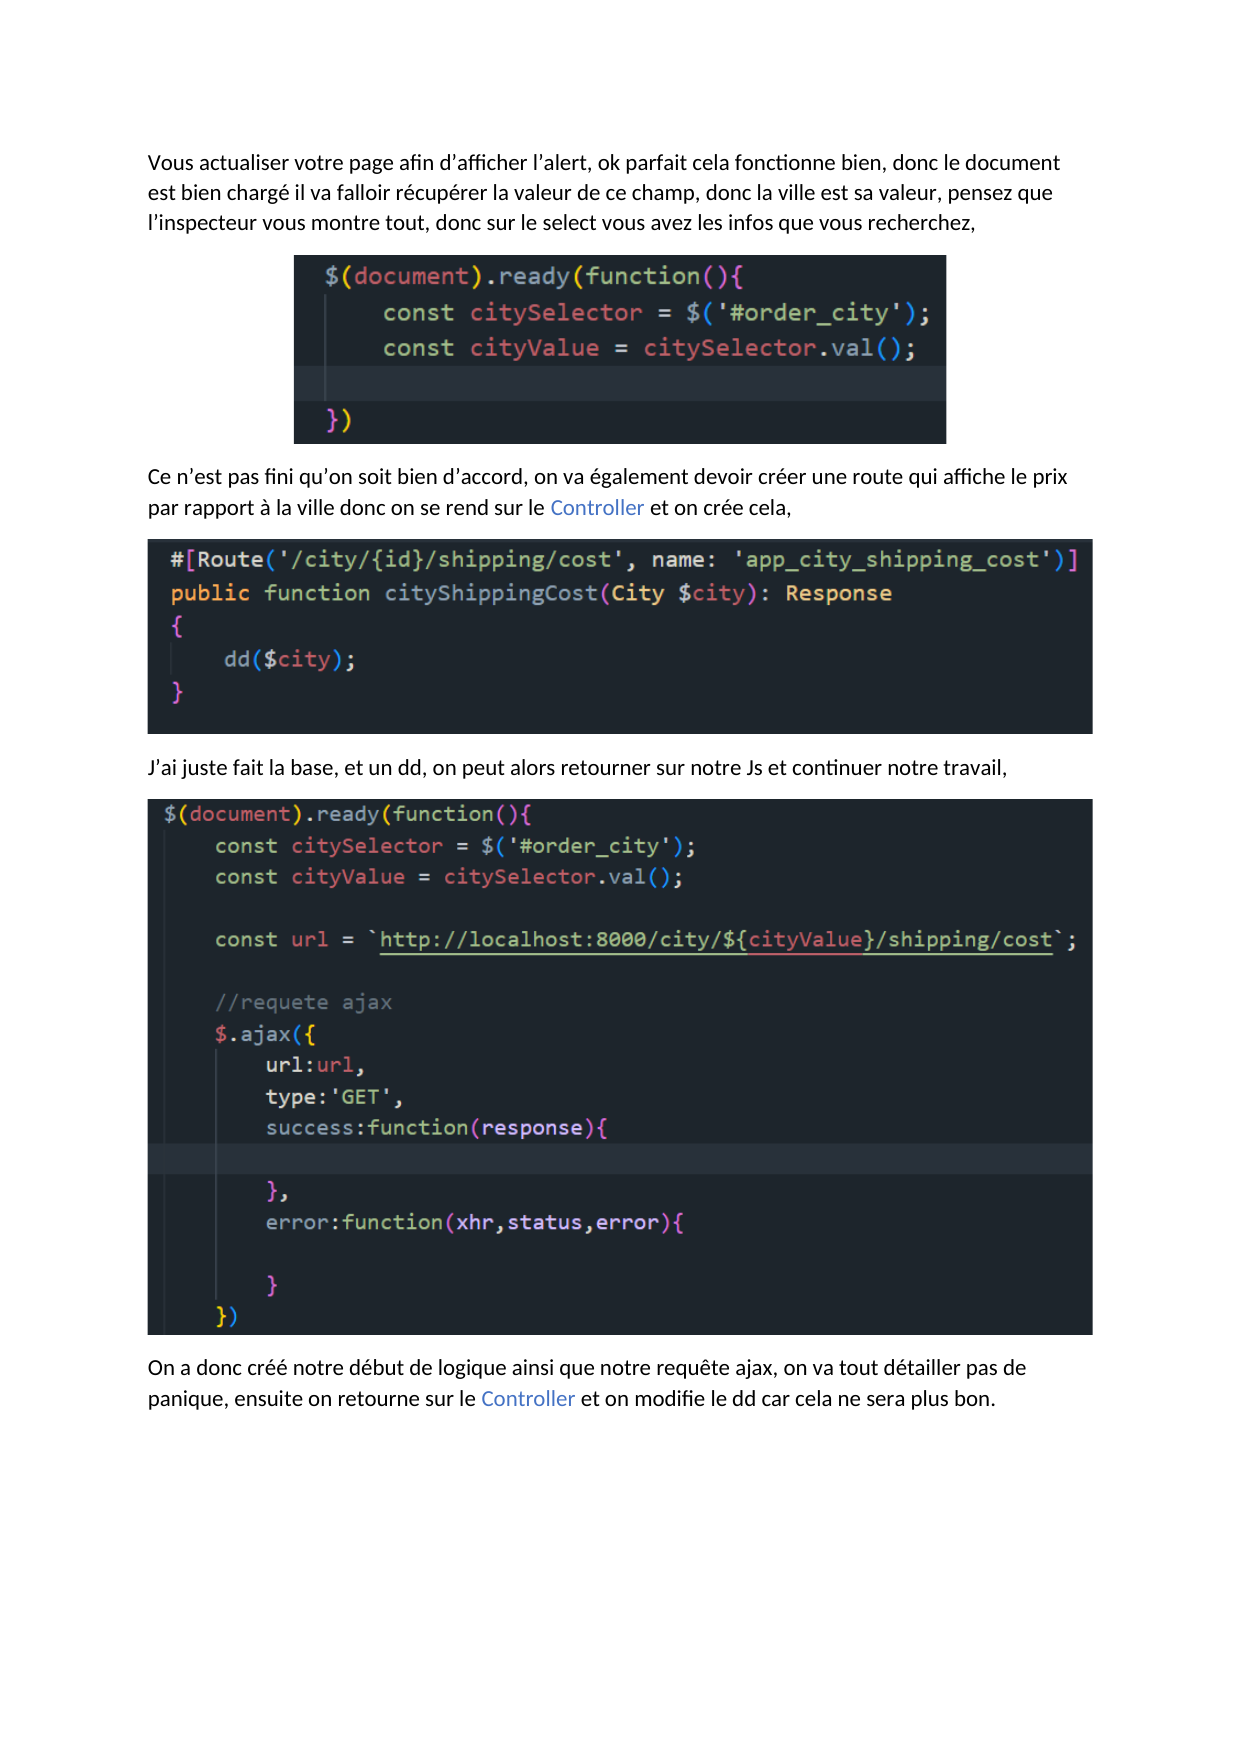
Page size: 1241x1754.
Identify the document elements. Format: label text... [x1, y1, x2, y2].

picture [147, 539, 1093, 734]
text Ce n’est pas fini qu’on soit bien d’accord, on va également devoir créer une route qui affiche le prix par rapport à la ville donc on se rend sur le Controller et on crée cela, [148, 462, 1093, 521]
text Vous actualiser votre page afin d’afficher l’alert, ok parfait cela fonctionne bien, donc le document est bien chargé il va falloir récupérer la valeur de ce champ, donc la ville est sa valeur, pensez que l’inspecteur vous montre tout, donc sur le select vous avez les infos que vous recherchez, [148, 148, 1093, 236]
picture [147, 799, 1093, 1335]
picture [293, 255, 947, 444]
text J’ai juste fait la base, et un dd, on peut alors retourner sur notre Js et continuer notre travail, [148, 753, 1093, 781]
text On a donc créé notre début de logique ainsi que notre requête ajax, on va tout détailler pas de panique, ensuite on retourne sur le Controller et on modifie le dd car cela ne sera plus bon. [148, 1353, 1093, 1412]
